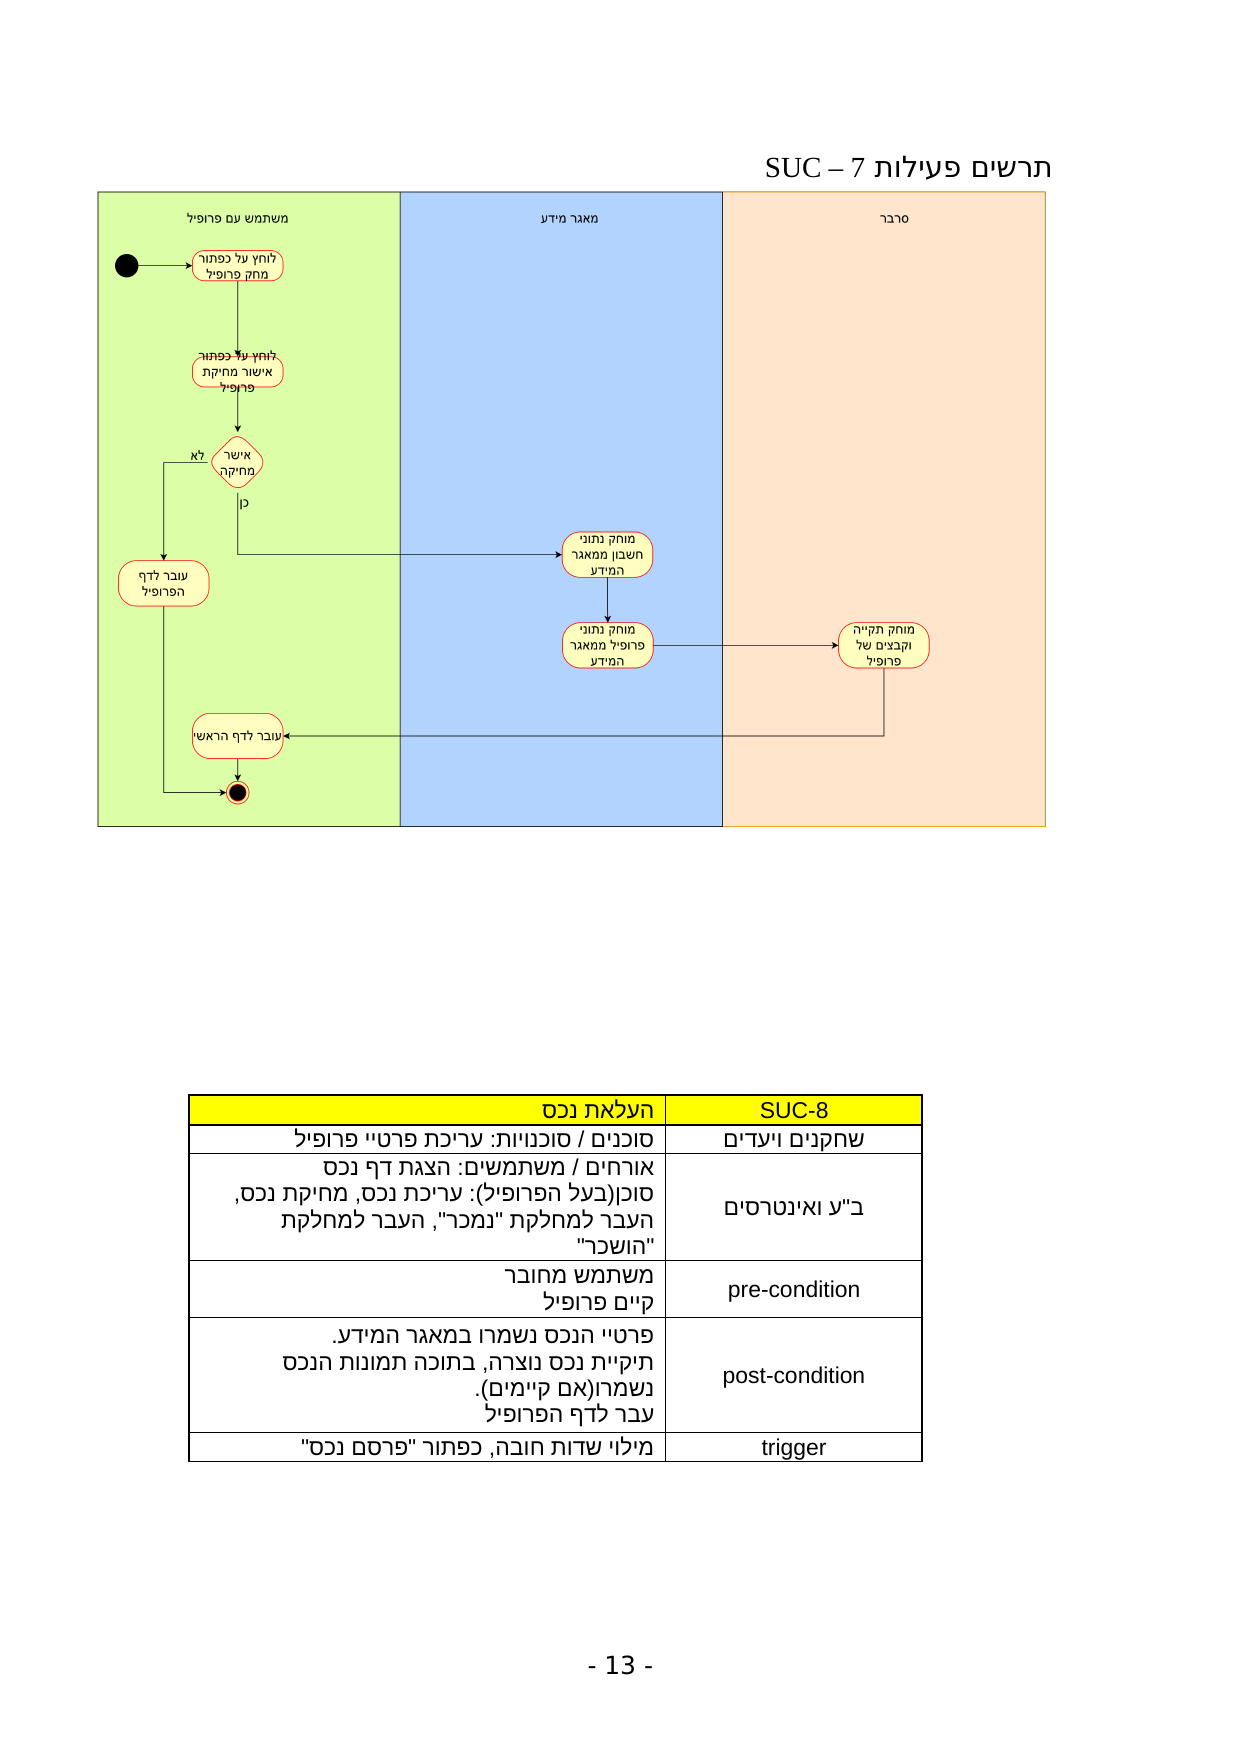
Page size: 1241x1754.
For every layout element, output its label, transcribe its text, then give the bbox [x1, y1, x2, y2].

table_cell פרטיי הנכס נשמרו במאגר המידע. תיקיית נכס נוצרה, בתוכה תמונות הנכס נשמרו(אם קיימים). עבר לדף הפרופיל [190, 1318, 665, 1432]
table_cell ב"ע ואינטרסים [666, 1154, 921, 1259]
table_cell post-condition [666, 1318, 921, 1432]
table_cell סוכנים / סוכנויות: עריכת פרטיי פרופיל [190, 1126, 665, 1153]
table_header SUC-8 [666, 1096, 921, 1124]
table_cell אורחים / משתמשים: הצגת דף נכס סוכן(בעל הפרופיל): עריכת נכס, מחיקת נכס, העבר למחלקת "נמכר", העבר למחלקת "הושכר" [190, 1154, 665, 1259]
table_cell משתמש מחובר קיים פרופיל [190, 1261, 665, 1317]
table_cell מילוי שדות חובה, כפתור "פרסם נכס" [190, 1433, 665, 1461]
text תרשים פעילות SUC – 7 [187, 150, 1053, 184]
table_header העלאת נכס [190, 1096, 665, 1124]
picture [90, 184, 1053, 836]
table_cell pre-condition [666, 1261, 921, 1317]
table_cell שחקנים ויעדים [666, 1126, 921, 1153]
table_cell trigger [666, 1433, 921, 1461]
